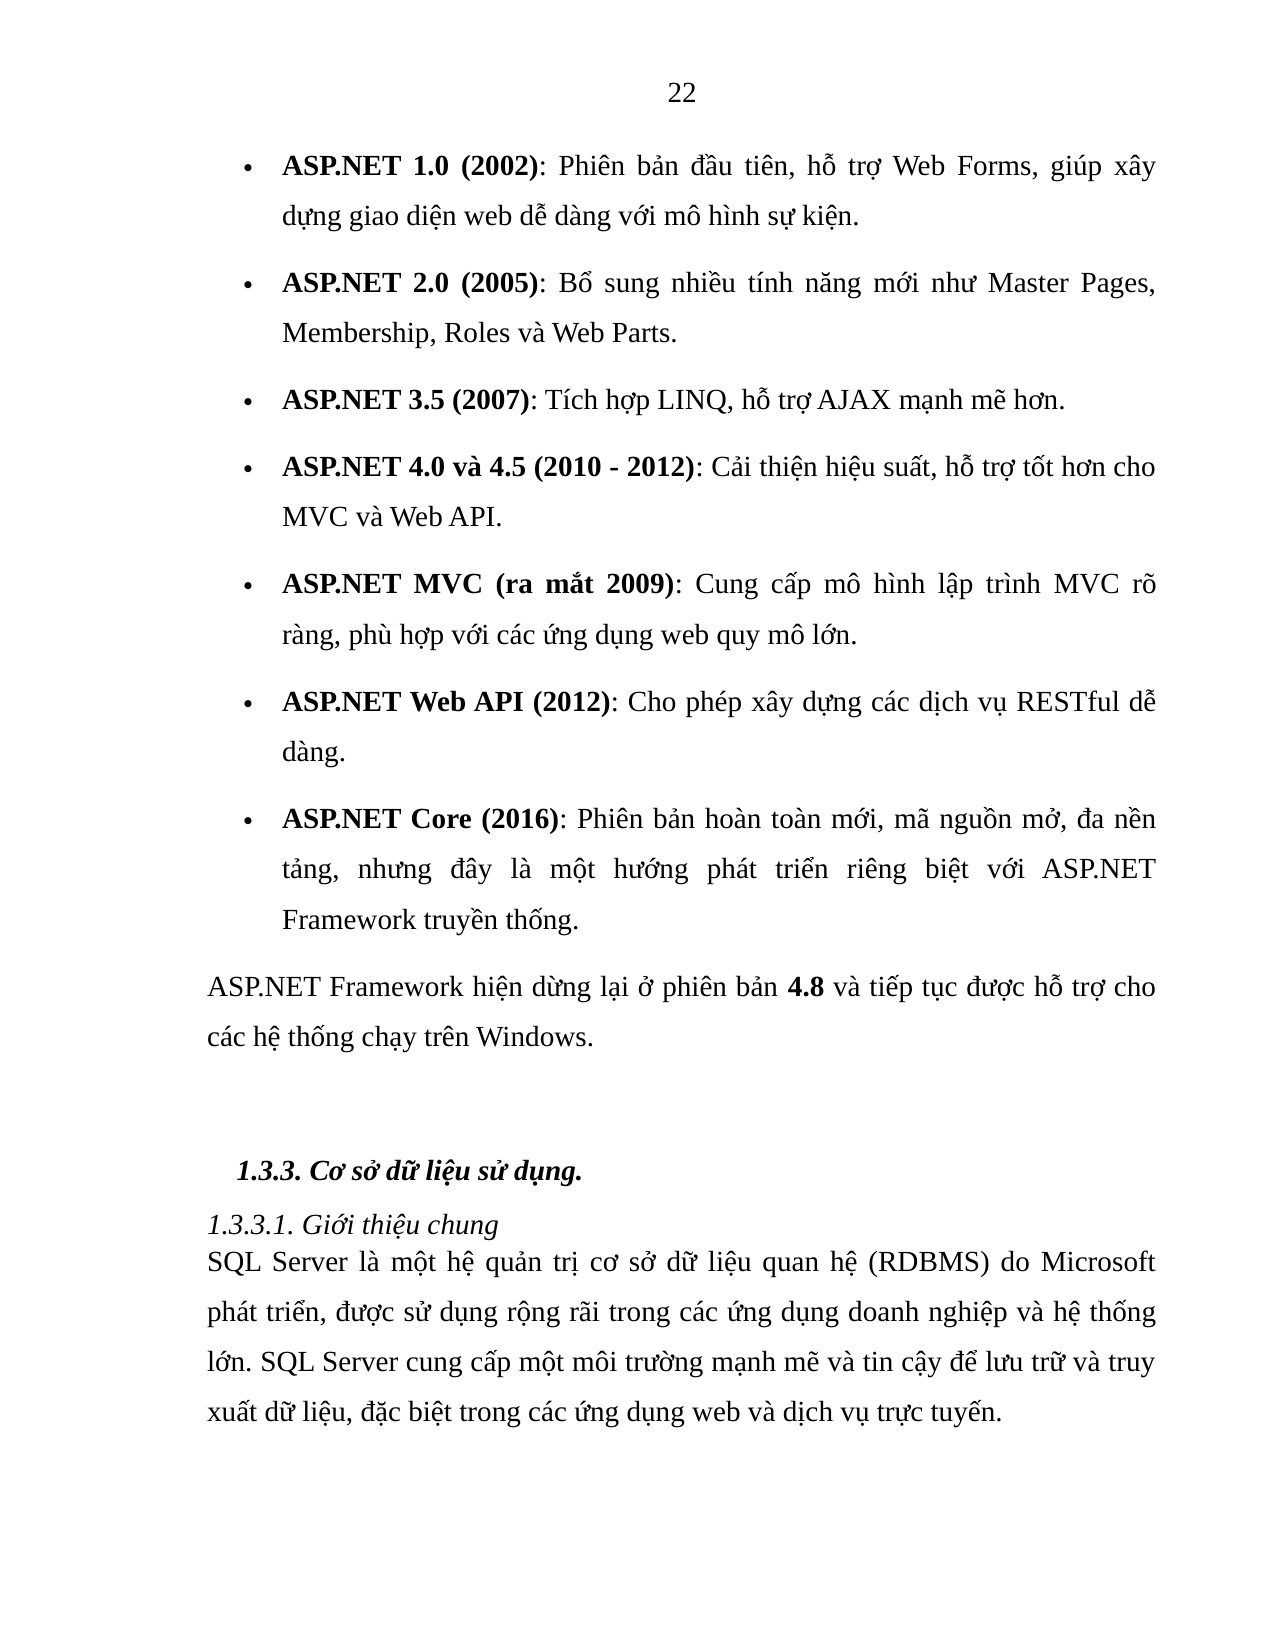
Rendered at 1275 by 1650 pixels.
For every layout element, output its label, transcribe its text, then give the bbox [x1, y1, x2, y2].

list ASP.NET MVC (ra mắt 2009): Cung cấp mô hình lập trình MVC rõ ràng, phù hợp với các ứng dụng web quy mô lớn. [244, 567, 1157, 650]
text SQL Server là một hệ quản trị cơ sở dữ liệu quan hệ (RDBMS) do Microsoft phát triển, được sử dụng rộng rãi trong các ứng dụng doanh nghiệp và hệ thống lớn. SQL Server cung cấp một môi trường mạnh mẽ và tin cậy để lưu trữ và truy xuất dữ liệu, đặc biệt trong các ứng dụng web và dịch vụ trực tuyến. [207, 1244, 1157, 1428]
subtitle 1.3.3. Cơ sở dữ liệu sử dụng. [236, 1153, 1157, 1187]
list ASP.NET 1.0 (2002): Phiên bản đầu tiên, hỗ trợ Web Forms, giúp xây dựng giao diện web dễ dàng với mô hình sự kiện. [244, 148, 1157, 232]
text ASP.NET Framework hiện dừng lại ở phiên bản 4.8 và tiếp tục được hỗ trợ cho các hệ thống chạy trên Windows. [207, 969, 1157, 1053]
list ASP.NET 3.5 (2007): Tích hợp LINQ, hỗ trợ AJAX mạnh mẽ hơn. [244, 382, 1157, 416]
subtitle 1.3.3.1. Giới thiệu chung [207, 1207, 1157, 1241]
list ASP.NET 2.0 (2005): Bổ sung nhiều tính năng mới như Master Pages, Membership, Roles và Web Parts. [244, 265, 1157, 349]
list ASP.NET 4.0 và 4.5 (2010 - 2012): Cải thiện hiệu suất, hỗ trợ tốt hơn cho MVC và Web API. [244, 449, 1157, 533]
list ASP.NET Core (2016): Phiên bản hoàn toàn mới, mã nguồn mở, đa nền tảng, nhưng đây là một hướng phát triển riêng biệt với ASP.NET Framework truyền thống. [244, 801, 1157, 935]
list ASP.NET Web API (2012): Cho phép xây dựng các dịch vụ RESTful dễ dàng. [244, 684, 1157, 768]
